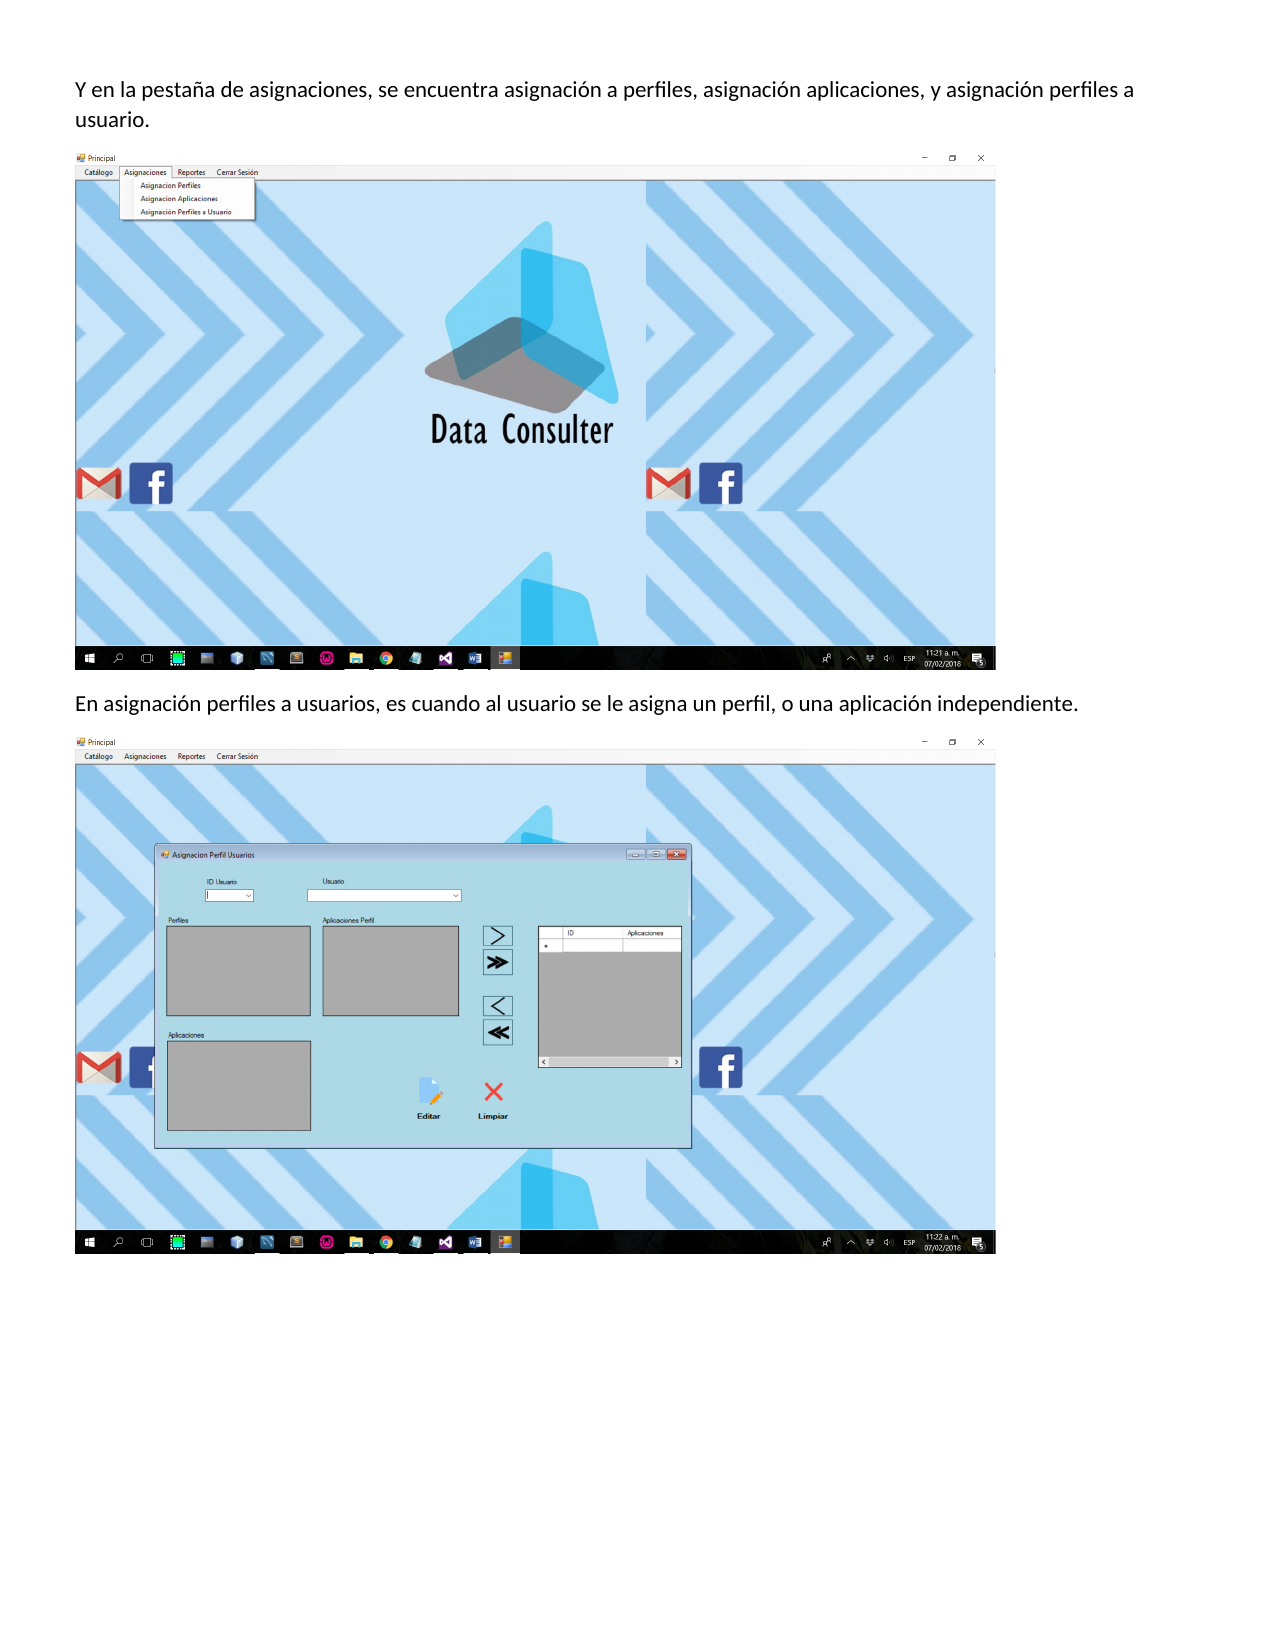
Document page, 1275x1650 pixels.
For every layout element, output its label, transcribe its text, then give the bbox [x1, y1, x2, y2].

picture [75, 152, 996, 670]
text Y en la pestaña de asignaciones, se encuentra asignación a perfiles, asignación aplicaciones, y asignación perfiles a usuario. [75, 75, 1200, 133]
text En asignación perfiles a usuarios, es cuando al usuario se le asigna un perfil, o una aplicación independiente. [75, 689, 1200, 717]
picture [75, 735, 996, 1254]
